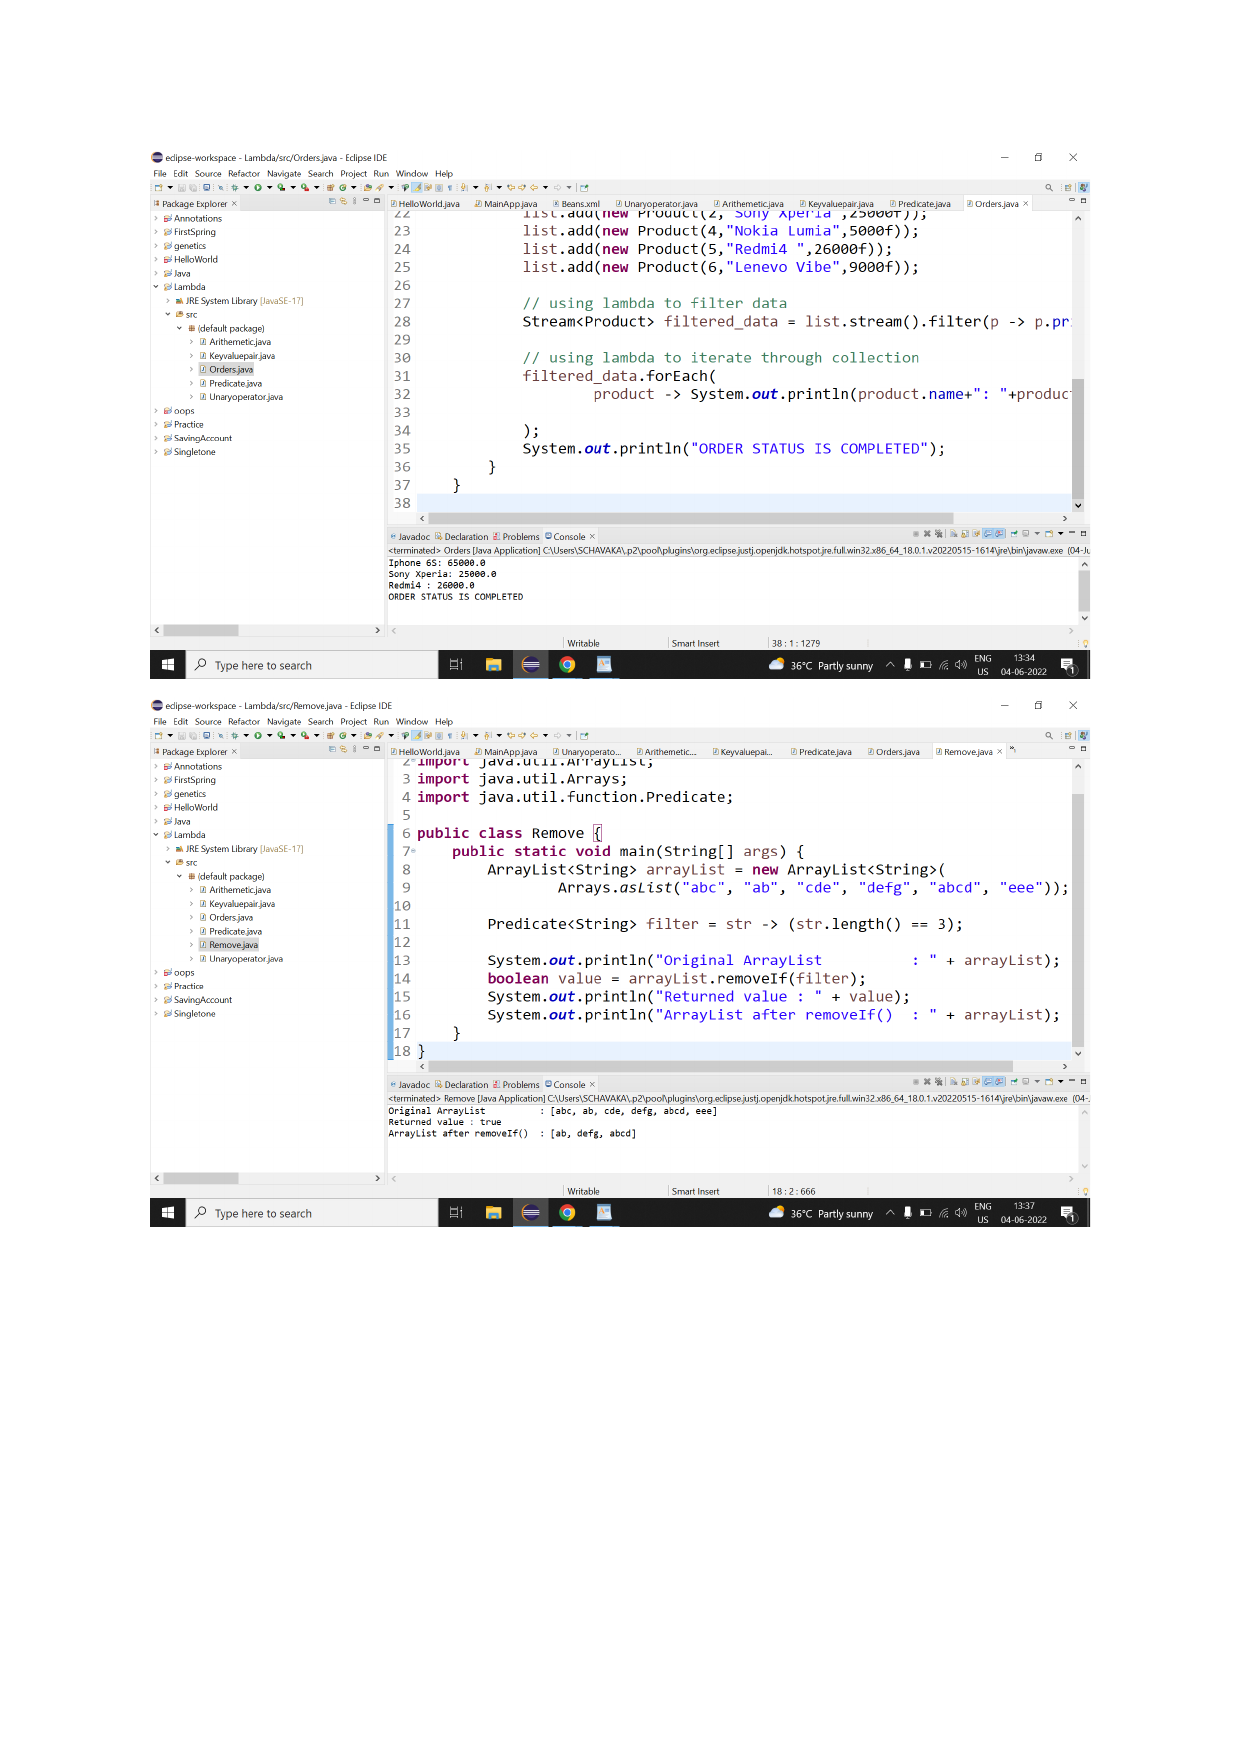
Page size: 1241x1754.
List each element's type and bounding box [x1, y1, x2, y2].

picture [150, 150, 1091, 679]
picture [150, 697, 1091, 1227]
